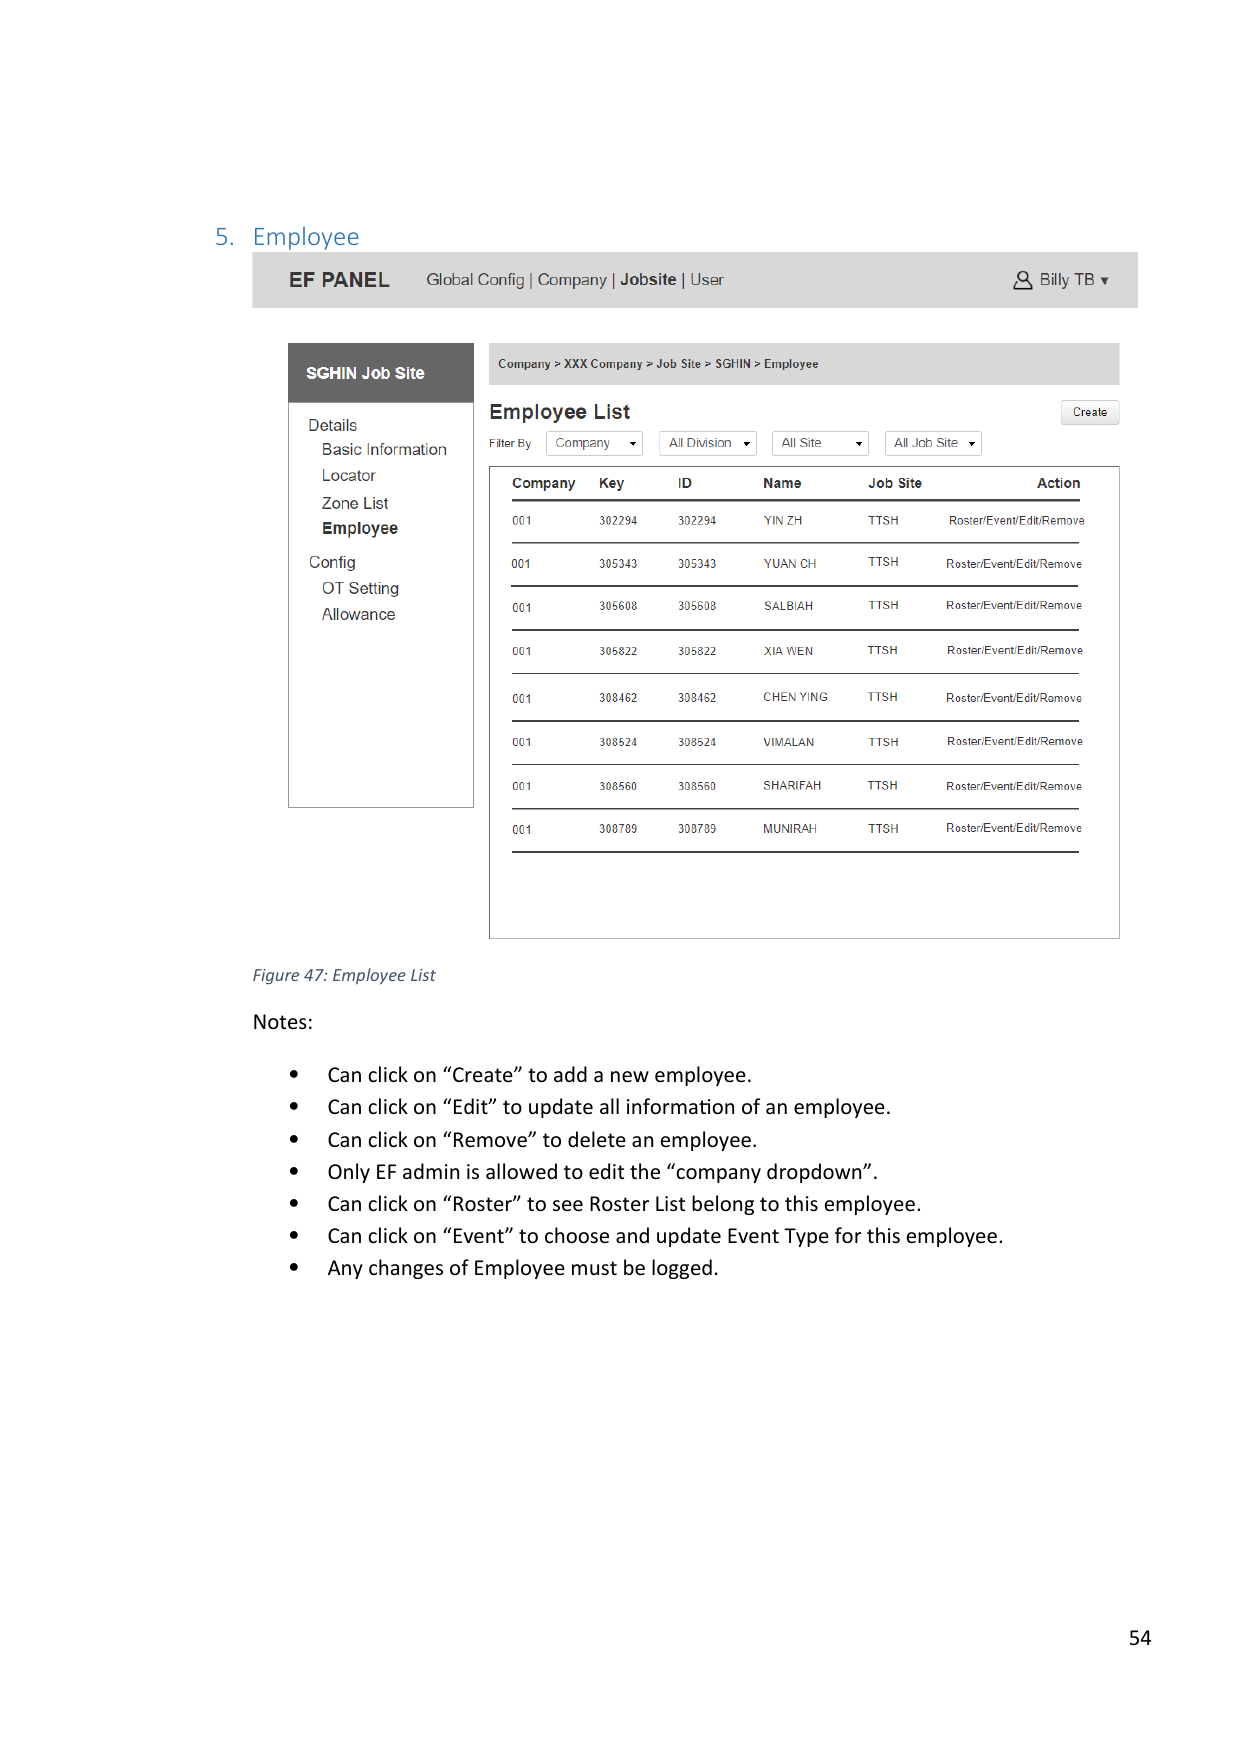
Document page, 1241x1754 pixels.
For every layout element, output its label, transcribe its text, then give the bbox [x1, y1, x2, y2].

list Can click on “Create” to add a new employee. [290, 1060, 1152, 1088]
text Notes: [215, 1007, 1152, 1035]
list Can click on “Event” to choose and update Event Type for this employee. [290, 1221, 1152, 1249]
list Can click on “Roster” to see Roster List belong to this employee. [290, 1189, 1152, 1217]
picture [252, 252, 1138, 939]
list Can click on “Edit” to update all information of an employee. [290, 1092, 1152, 1121]
text Figure 47: Employee List [177, 963, 1152, 986]
list Any changes of Employee must be logged. [290, 1253, 1152, 1281]
list Can click on “Remove” to delete an employee. [290, 1125, 1152, 1153]
list Only EF admin is allowed to edit the “company dropdown”. [290, 1157, 1152, 1185]
subtitle Employee [215, 219, 1152, 252]
